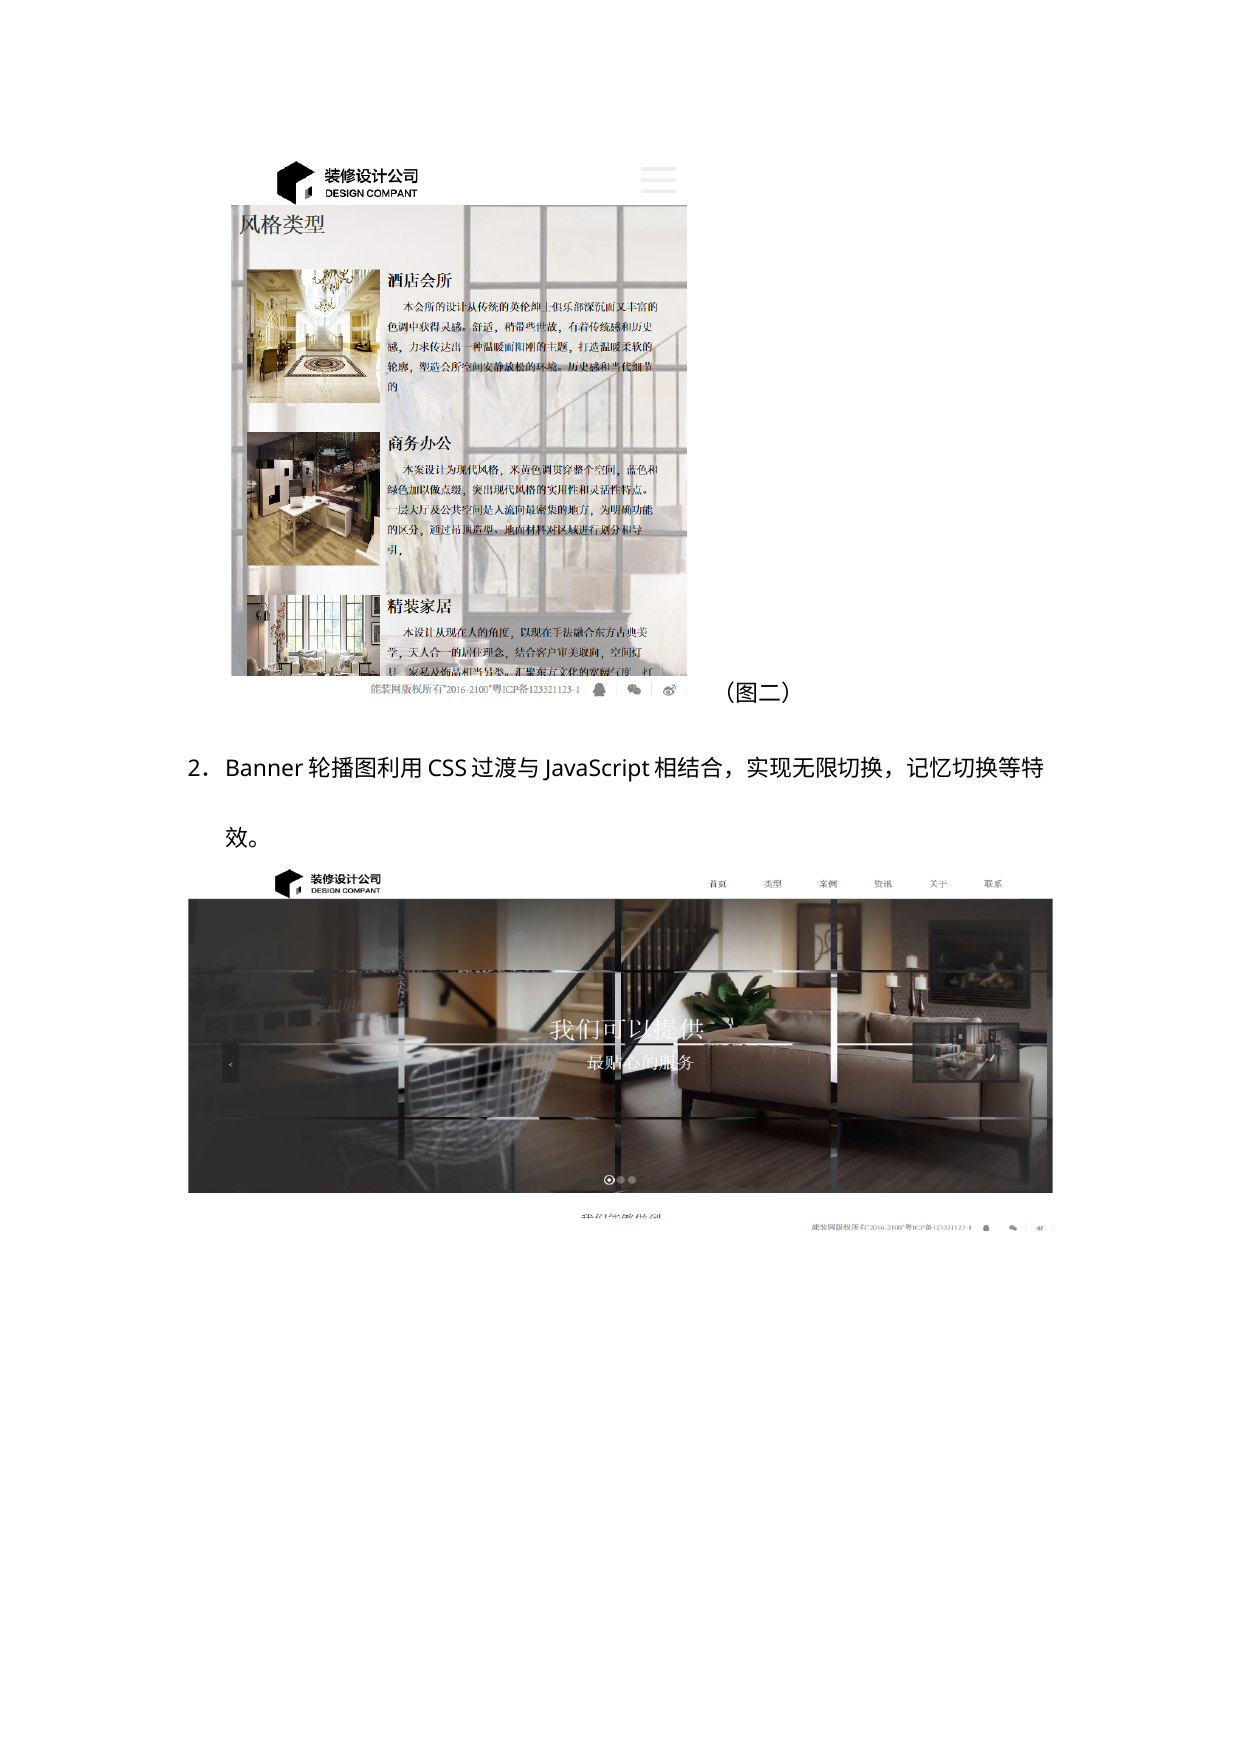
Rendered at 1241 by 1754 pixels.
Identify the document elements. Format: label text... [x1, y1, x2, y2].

picture [231, 161, 687, 702]
list Banner轮播图利用CSS过渡与JavaScript相结合，实现无限切换，记忆切换等特效。 [187, 734, 1053, 869]
picture [188, 869, 1053, 1236]
